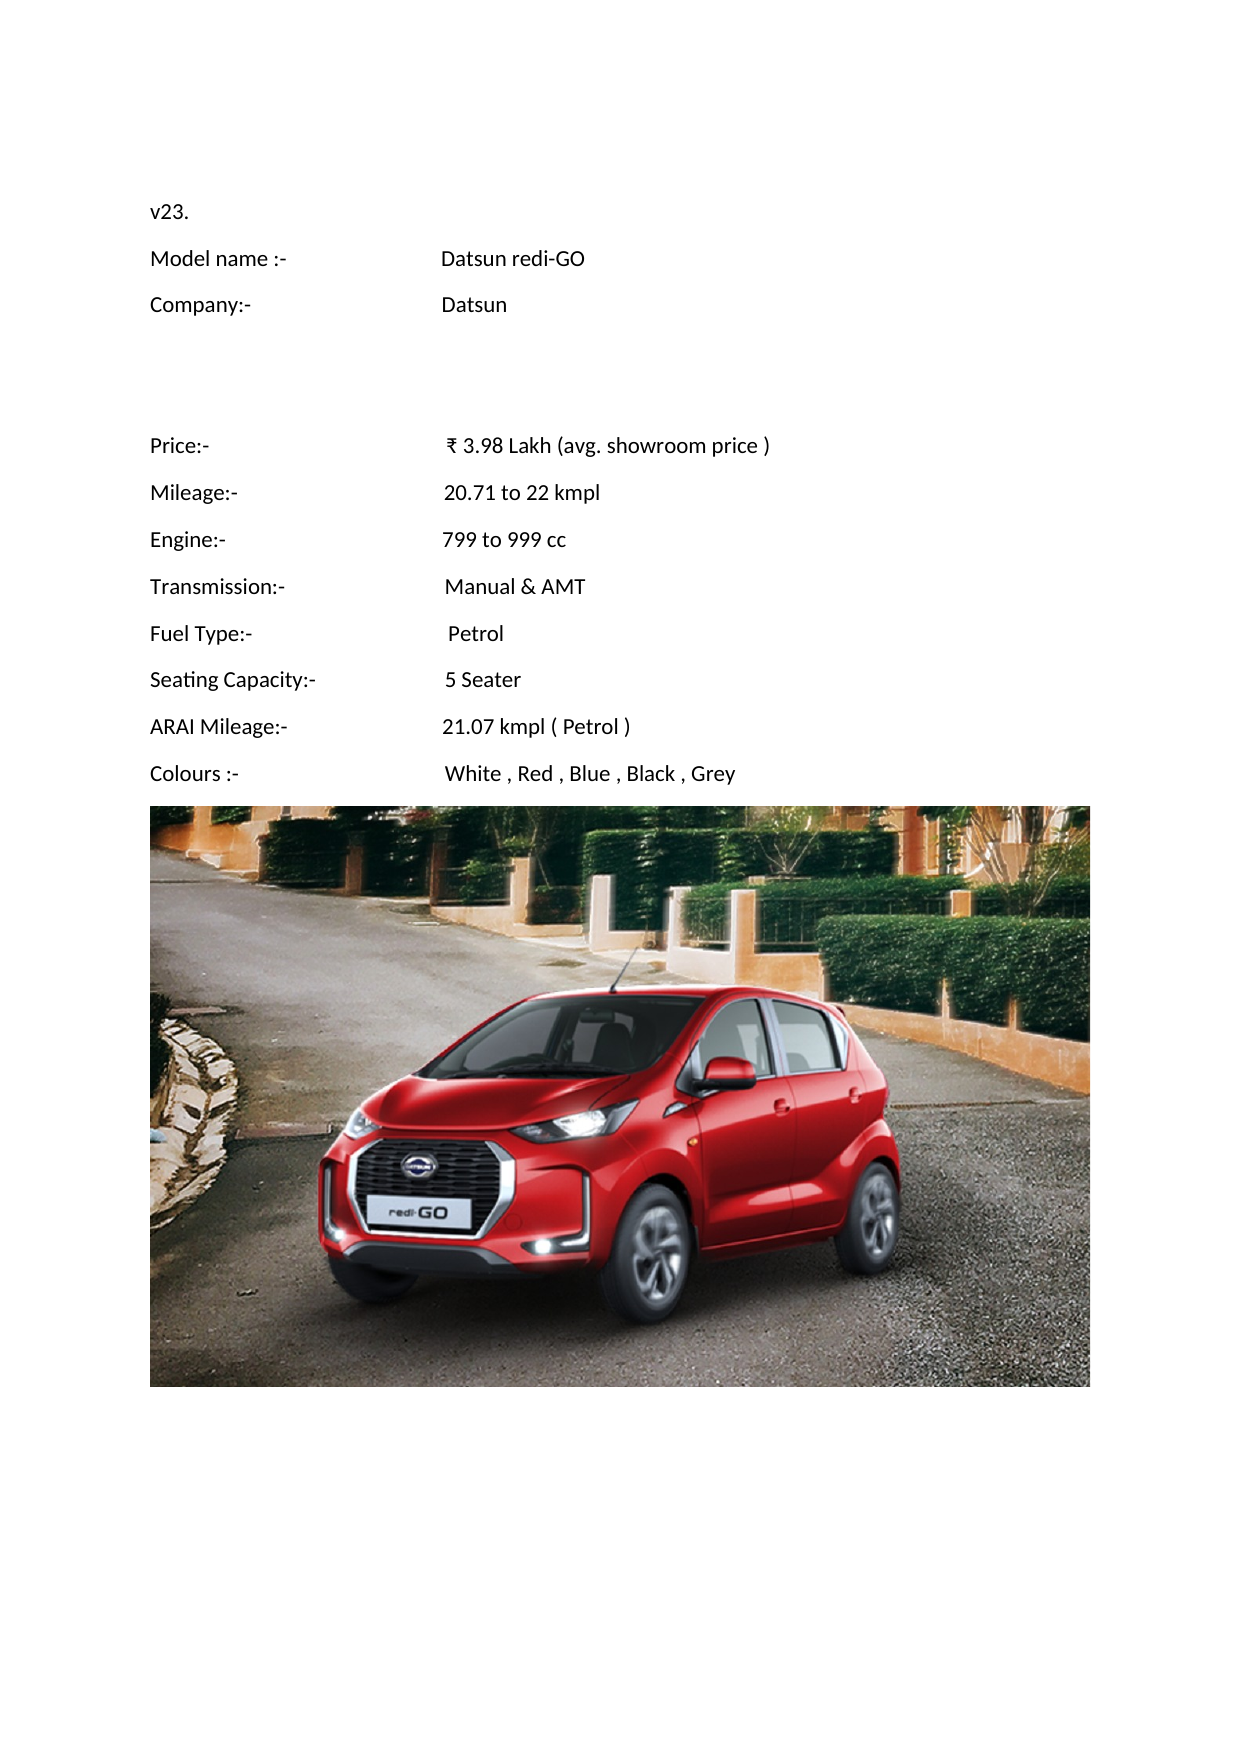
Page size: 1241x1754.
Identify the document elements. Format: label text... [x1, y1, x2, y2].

text Model name :- Datsun redi-GO [150, 244, 1090, 272]
picture [150, 806, 1091, 1387]
text Transmission:- Manual & AMT [150, 572, 1090, 600]
text Mileage:- 20.71 to 22 kmpl [150, 478, 1090, 506]
text v23. [150, 197, 1090, 225]
text Colours :- White , Red , Blue , Black , Grey [150, 759, 1090, 787]
text Price:- ₹ 3.98 Lakh (avg. showroom price ) [150, 431, 1090, 459]
text Engine:- 799 to 999 cc [150, 525, 1090, 553]
text ARAI Mileage:- 21.07 kmpl ( Petrol ) [150, 712, 1090, 741]
text Fuel Type:- Petrol [150, 619, 1090, 647]
text Seating Capacity:- 5 Seater [150, 666, 1090, 694]
text Company:- Datsun [150, 291, 1090, 319]
